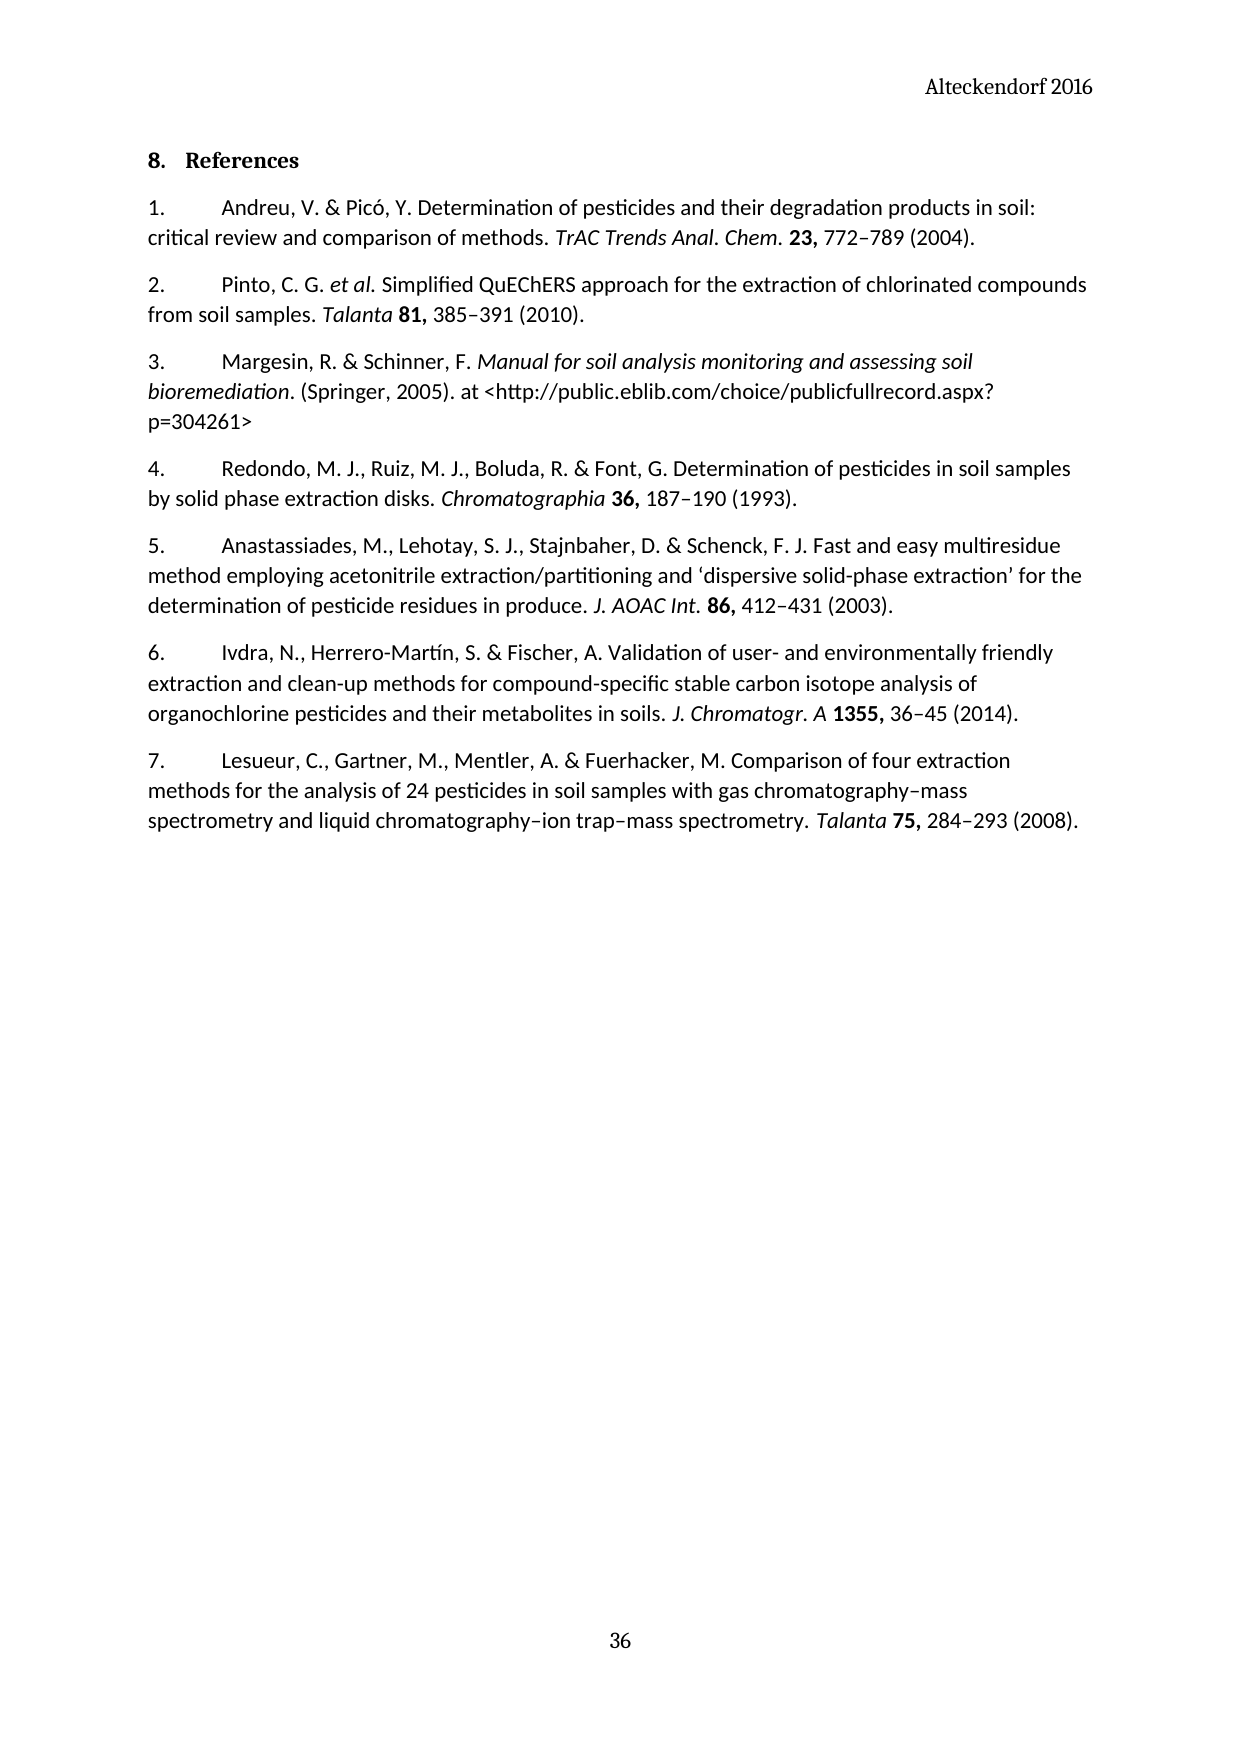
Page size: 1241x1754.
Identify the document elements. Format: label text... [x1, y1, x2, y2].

text 1. Andreu, V. & Picó, Y. Determination of pesticides and their degradation products in soil: critical review and comparison of methods. TrAC Trends Anal. Chem. 23, 772–789 (2004). [148, 193, 1093, 251]
text 5. Anastassiades, M., Lehotay, S. J., Stajnbaher, D. & Schenck, F. J. Fast and easy multiresidue method employing acetonitrile extraction/partitioning and ‘dispersive solid-phase extraction’ for the determination of pesticide residues in produce. J. AOAC Int. 86, 412–431 (2003). [148, 531, 1093, 620]
text 2. Pinto, C. G. et al. Simplified QuEChERS approach for the extraction of chlorinated compounds from soil samples. Talanta 81, 385–391 (2010). [148, 270, 1093, 328]
text 6. Ivdra, N., Herrero-Martín, S. & Fischer, A. Validation of user- and environmentally friendly extraction and clean-up methods for compound-specific stable carbon isotope analysis of organochlorine pesticides and their metabolites in soils. J. Chromatogr. A 1355, 36–45 (2014). [148, 638, 1093, 727]
text 3. Margesin, R. & Schinner, F. Manual for soil analysis monitoring and assessing soil bioremediation. (Springer, 2005). at <http://public.eblib.com/choice/publicfullrecord.aspx?p=304261> [148, 347, 1093, 435]
text 4. Redondo, M. J., Ruiz, M. J., Boluda, R. & Font, G. Determination of pesticides in soil samples by solid phase extraction disks. Chromatographia 36, 187–190 (1993). [148, 454, 1093, 512]
subtitle References [148, 148, 1093, 174]
text 7. Lesueur, C., Gartner, M., Mentler, A. & Fuerhacker, M. Comparison of four extraction methods for the analysis of 24 pesticides in soil samples with gas chromatography–mass spectrometry and liquid chromatography–ion trap–mass spectrometry. Talanta 75, 284–293 (2008). [148, 746, 1093, 834]
